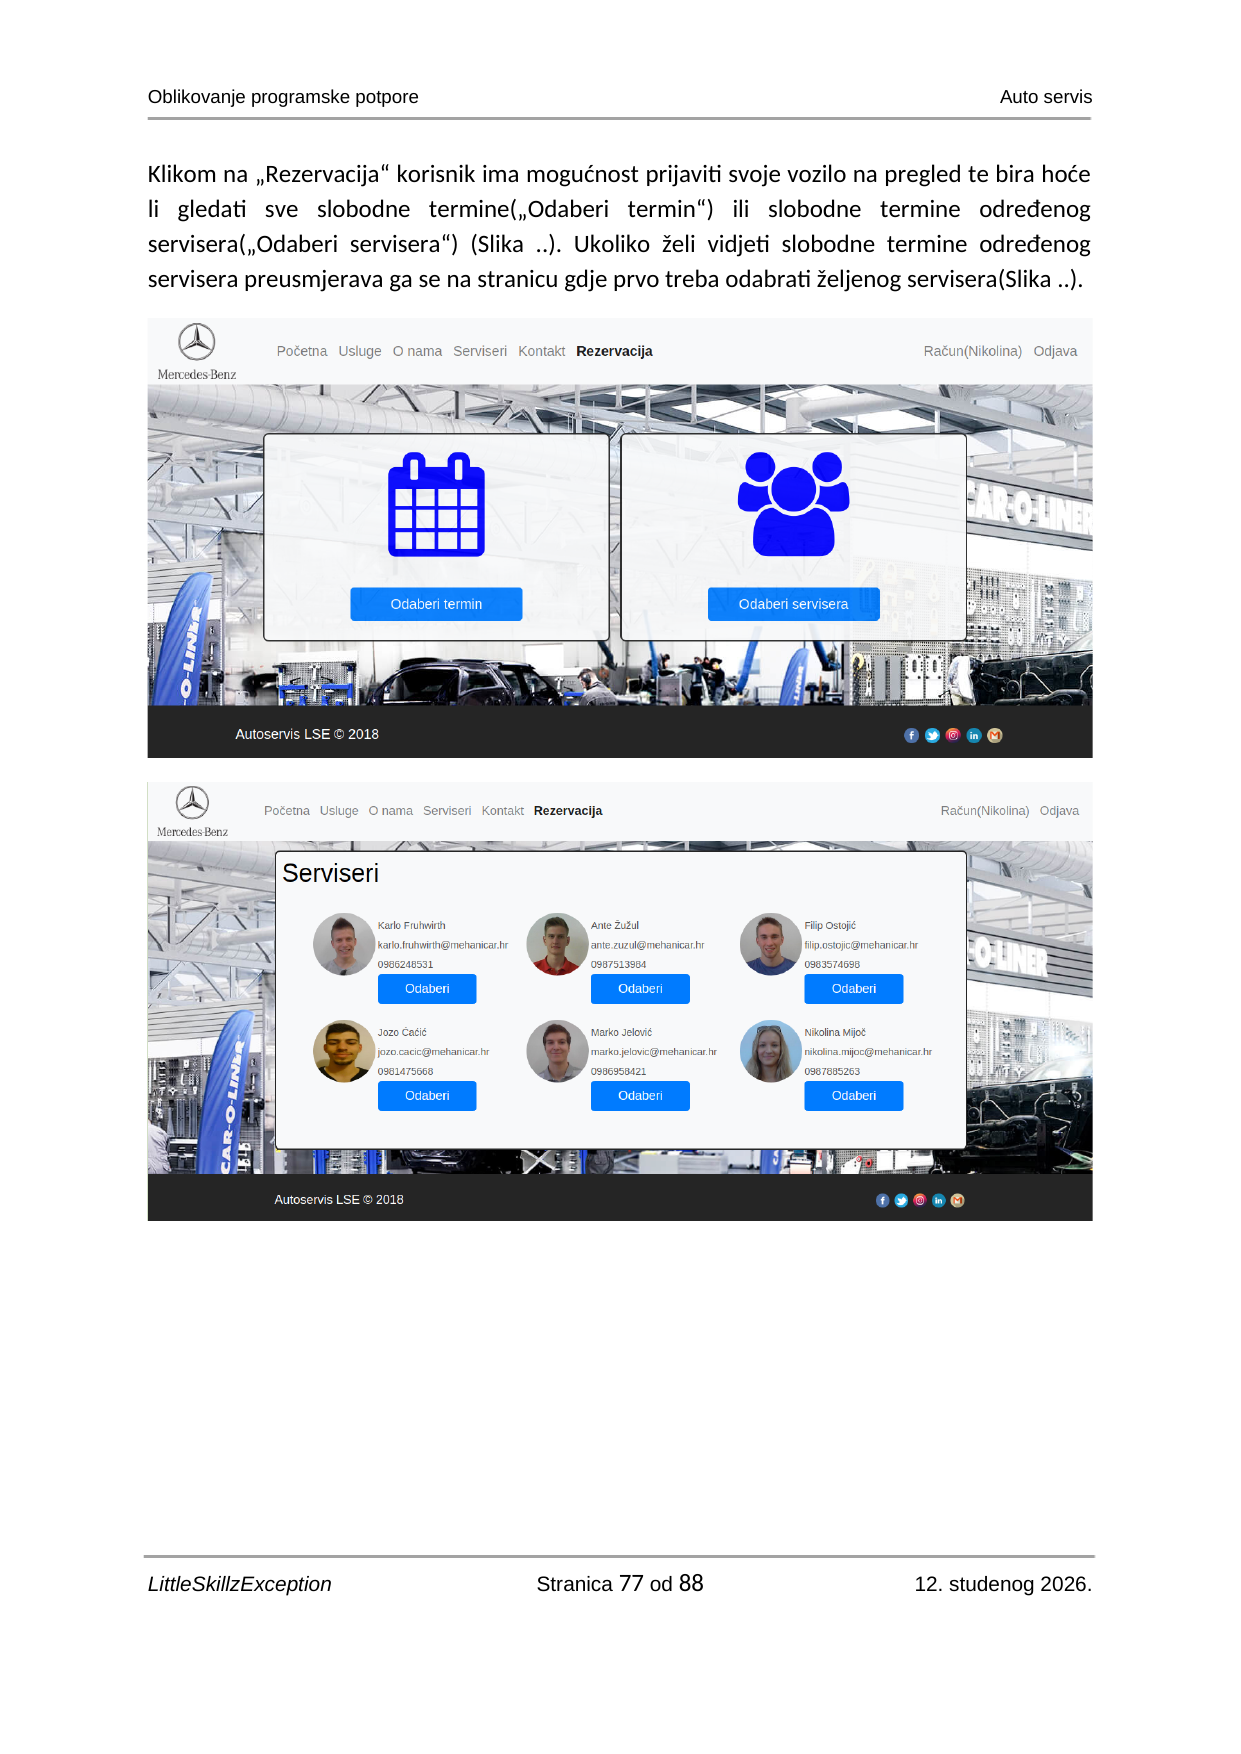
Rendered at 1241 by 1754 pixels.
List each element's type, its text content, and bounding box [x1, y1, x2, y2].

picture [147, 782, 1093, 1221]
picture [147, 318, 1093, 758]
text Klikom na „Rezervacija“ korisnik ima mogućnost prijaviti svoje vozilo na pregled te bira hoće li gledati sve slobodne termine(„Odaberi termin“) ili slobodne termine određenog servisera(„Odaberi servisera“) (Slika ..). Ukoliko želi vidjeti slobodne termine određenog servisera preusmjerava ga se na stranicu gdje prvo treba odabrati željenog servisera(Slika ..). [148, 158, 1093, 293]
